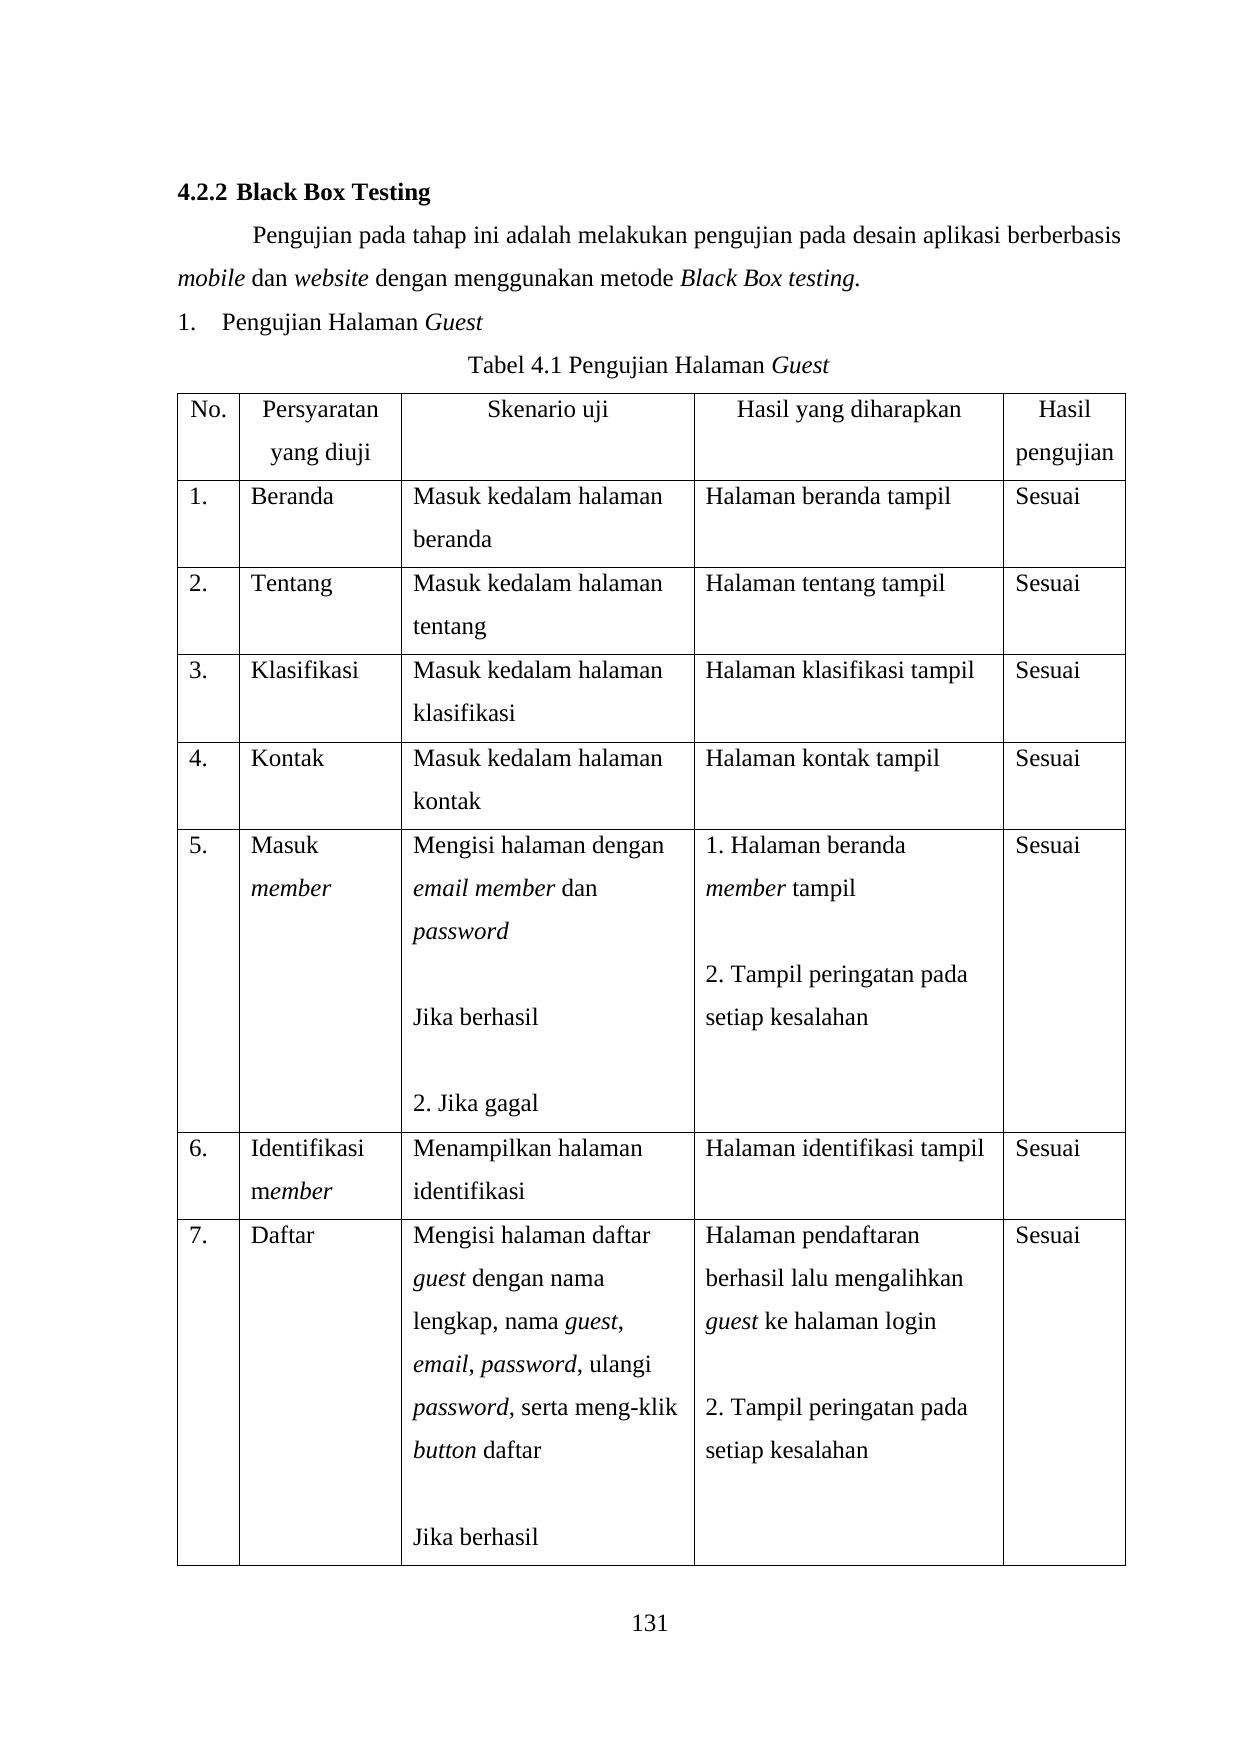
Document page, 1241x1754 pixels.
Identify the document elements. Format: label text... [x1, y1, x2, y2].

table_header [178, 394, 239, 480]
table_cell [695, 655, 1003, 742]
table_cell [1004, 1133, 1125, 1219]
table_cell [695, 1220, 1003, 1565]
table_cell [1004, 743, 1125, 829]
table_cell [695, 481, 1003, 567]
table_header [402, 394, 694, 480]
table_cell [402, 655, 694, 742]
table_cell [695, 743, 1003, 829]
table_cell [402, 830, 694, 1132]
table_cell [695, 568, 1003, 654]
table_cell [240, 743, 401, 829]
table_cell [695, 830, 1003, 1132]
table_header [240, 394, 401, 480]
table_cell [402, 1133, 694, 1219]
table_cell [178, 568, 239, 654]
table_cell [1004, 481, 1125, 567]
list Pengujian Halaman Guest [177, 307, 1122, 335]
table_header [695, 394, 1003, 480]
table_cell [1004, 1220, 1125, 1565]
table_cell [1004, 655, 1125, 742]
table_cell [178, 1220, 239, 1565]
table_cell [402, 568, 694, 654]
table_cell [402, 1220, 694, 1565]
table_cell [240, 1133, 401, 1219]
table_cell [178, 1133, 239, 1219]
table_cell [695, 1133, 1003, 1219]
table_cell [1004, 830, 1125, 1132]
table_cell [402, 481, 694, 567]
subtitle Black Box Testing [177, 177, 1122, 206]
text Pengujian pada tahap ini adalah melakukan pengujian pada desain aplikasi berberbasis mobile dan website dengan menggunakan metode Black Box testing. [177, 220, 1122, 292]
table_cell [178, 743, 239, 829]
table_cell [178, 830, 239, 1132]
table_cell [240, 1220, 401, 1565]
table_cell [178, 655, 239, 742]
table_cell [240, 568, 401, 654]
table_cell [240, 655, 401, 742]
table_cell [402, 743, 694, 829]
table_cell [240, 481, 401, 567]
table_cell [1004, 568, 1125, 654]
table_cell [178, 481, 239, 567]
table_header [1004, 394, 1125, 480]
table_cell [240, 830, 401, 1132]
